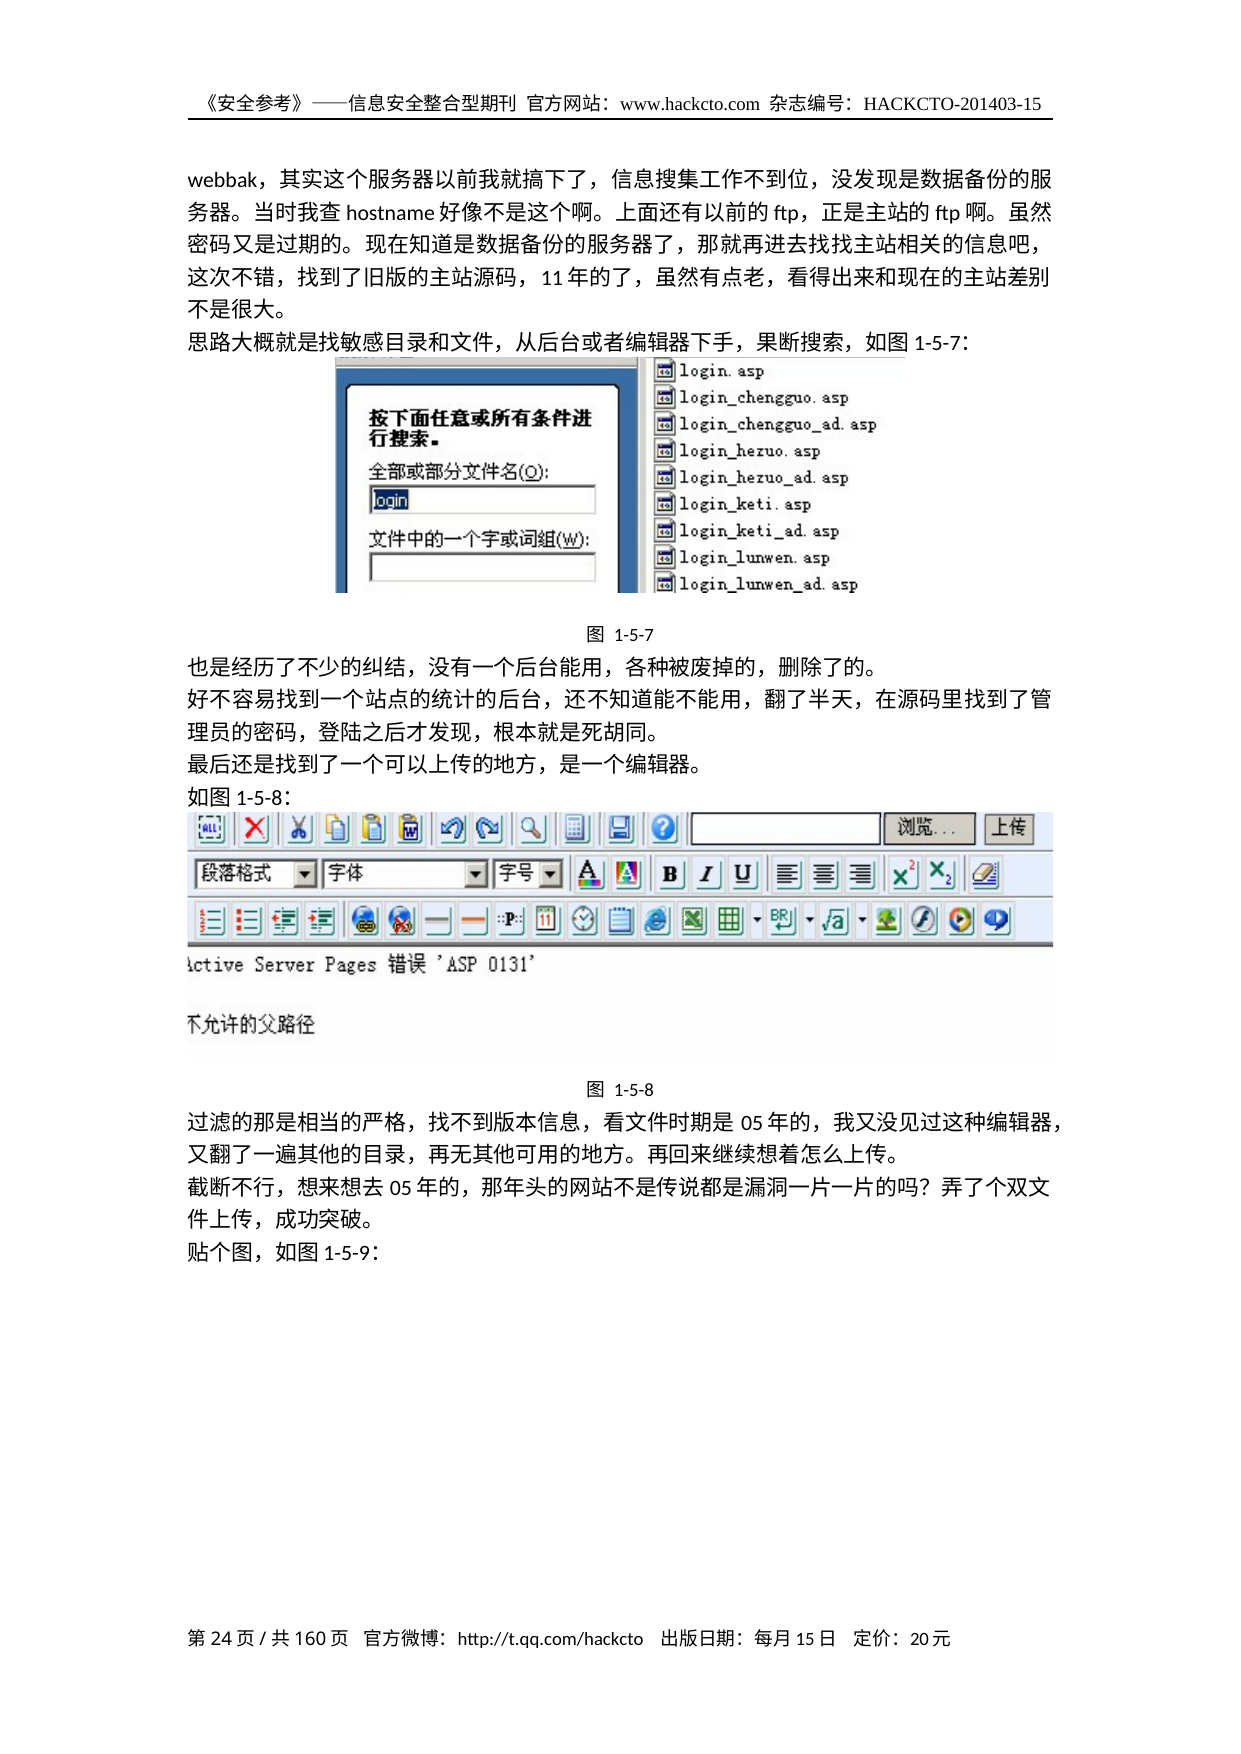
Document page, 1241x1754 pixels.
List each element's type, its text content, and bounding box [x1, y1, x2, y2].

text 过滤的那是相当的严格，找不到版本信息，看文件时期是05年的，我又没见过这种编辑器，又翻了一遍其他的目录，再无其他可用的地方。再回来继续想着怎么上传。 [187, 1104, 1053, 1169]
text 最后还是找到了一个可以上传的地方，是一个编辑器。 [187, 747, 1053, 779]
text 也是经历了不少的纠结，没有一个后台能用，各种被废掉的，删除了的。 [187, 649, 1053, 682]
text 图 1-5-7 [187, 617, 1053, 649]
text 如图1-5-8： [187, 779, 1053, 812]
text 好不容易找到一个站点的统计的后台，还不知道能不能用，翻了半天，在源码里找到了管理员的密码，登陆之后才发现，根本就是死胡同。 [187, 682, 1053, 747]
text 截断不行，想来想去05年的，那年头的网站不是传说都是漏洞一片一片的吗？弄了个双文件上传，成功突破。 [187, 1169, 1053, 1234]
text 贴个图，如图1-5-9： [187, 1234, 1053, 1267]
picture [335, 357, 906, 593]
text 思路大概就是找敏感目录和文件，从后台或者编辑器下手，果断搜索，如图1-5-7： [187, 324, 1053, 357]
text 图 1-5-8 [187, 1072, 1053, 1104]
picture [187, 812, 1054, 1062]
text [187, 162, 1053, 324]
